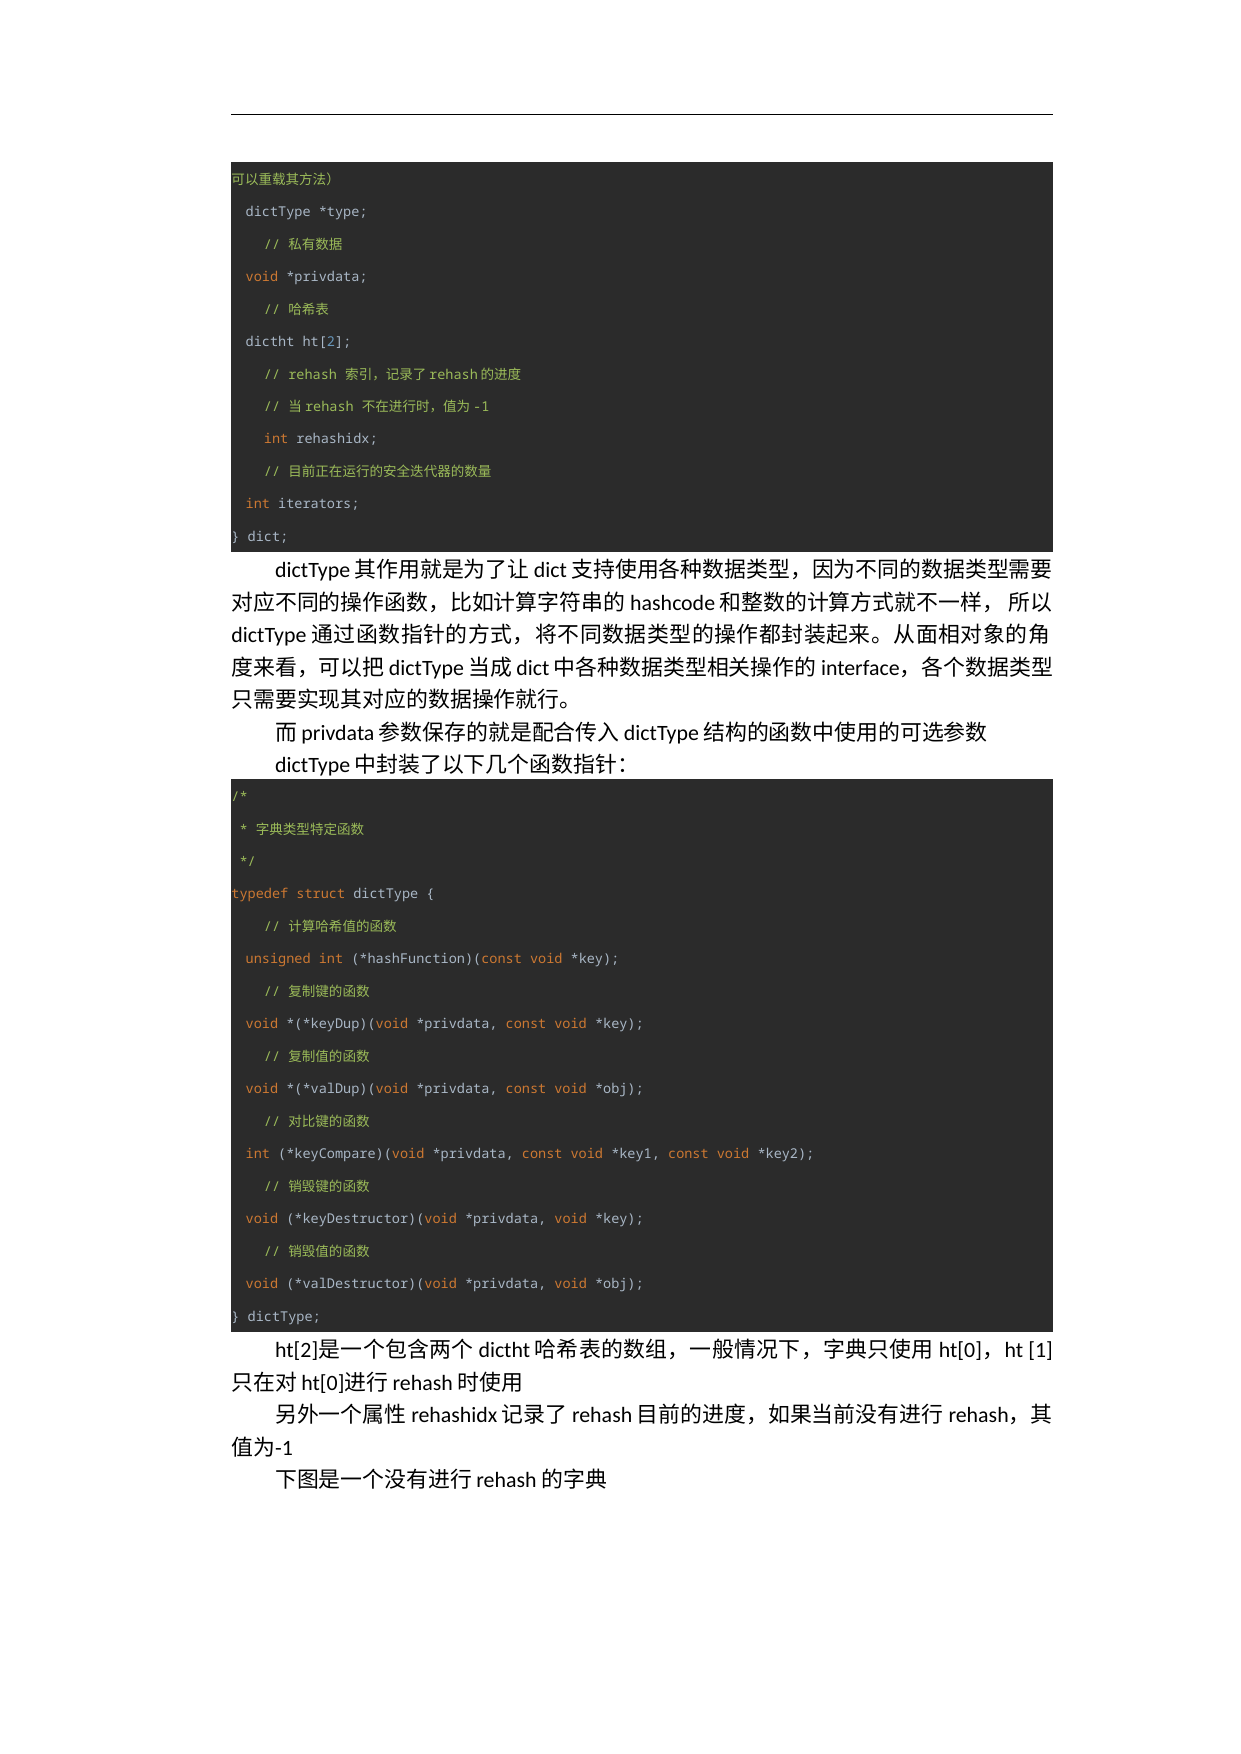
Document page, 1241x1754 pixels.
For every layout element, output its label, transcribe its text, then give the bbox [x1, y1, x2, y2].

text 而privdata参数保存的就是配合传入dictType结构的函数中使用的可选参数 [231, 714, 1053, 747]
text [231, 162, 1053, 552]
text 另外一个属性rehashidx记录了rehash目前的进度，如果当前没有进行rehash，其值为-1 [231, 1397, 1053, 1462]
text 下图是一个没有进行rehash的字典 [231, 1462, 1053, 1494]
text dictType其作用就是为了让dict支持使用各种数据类型，因为不同的数据类型需要对应不同的操作函数，比如计算字符串的hashcode和整数的计算方式就不一样， 所以dictType通过函数指针的方式，将不同数据类型的操作都封装起来。从面相对象的角度来看，可以把dictType当成dict中各种数据类型相关操作的interface，各个数据类型只需要实现其对应的数据操作就行。 [231, 552, 1053, 714]
text ht[2]是一个包含两个dictht哈希表的数组，一般情况下，字典只使用ht[0]，ht [1]只在对ht[0]进行rehash时使用 [231, 1332, 1053, 1397]
text /* * 字典类型特定函数 */ typedef struct dictType { // 计算哈希值的函数 unsigned int (*hashFunction)(const void *key); // 复制键的函数 void *(*keyDup)(void *privdata, const void *key); // 复制值的函数 void *(*valDup)(void *privdata, const void *obj); // 对比键的函数 int (*keyCompare)(void *privdata, const void *key1, const void *key2); // 销毁键的函数 void (*keyDestructor)(void *privdata, void *key); // 销毁值的函数 void (*valDestructor)(void *privdata, void *obj); } dictType; [231, 779, 1053, 1332]
text dictType中封装了以下几个函数指针： [231, 747, 1053, 779]
